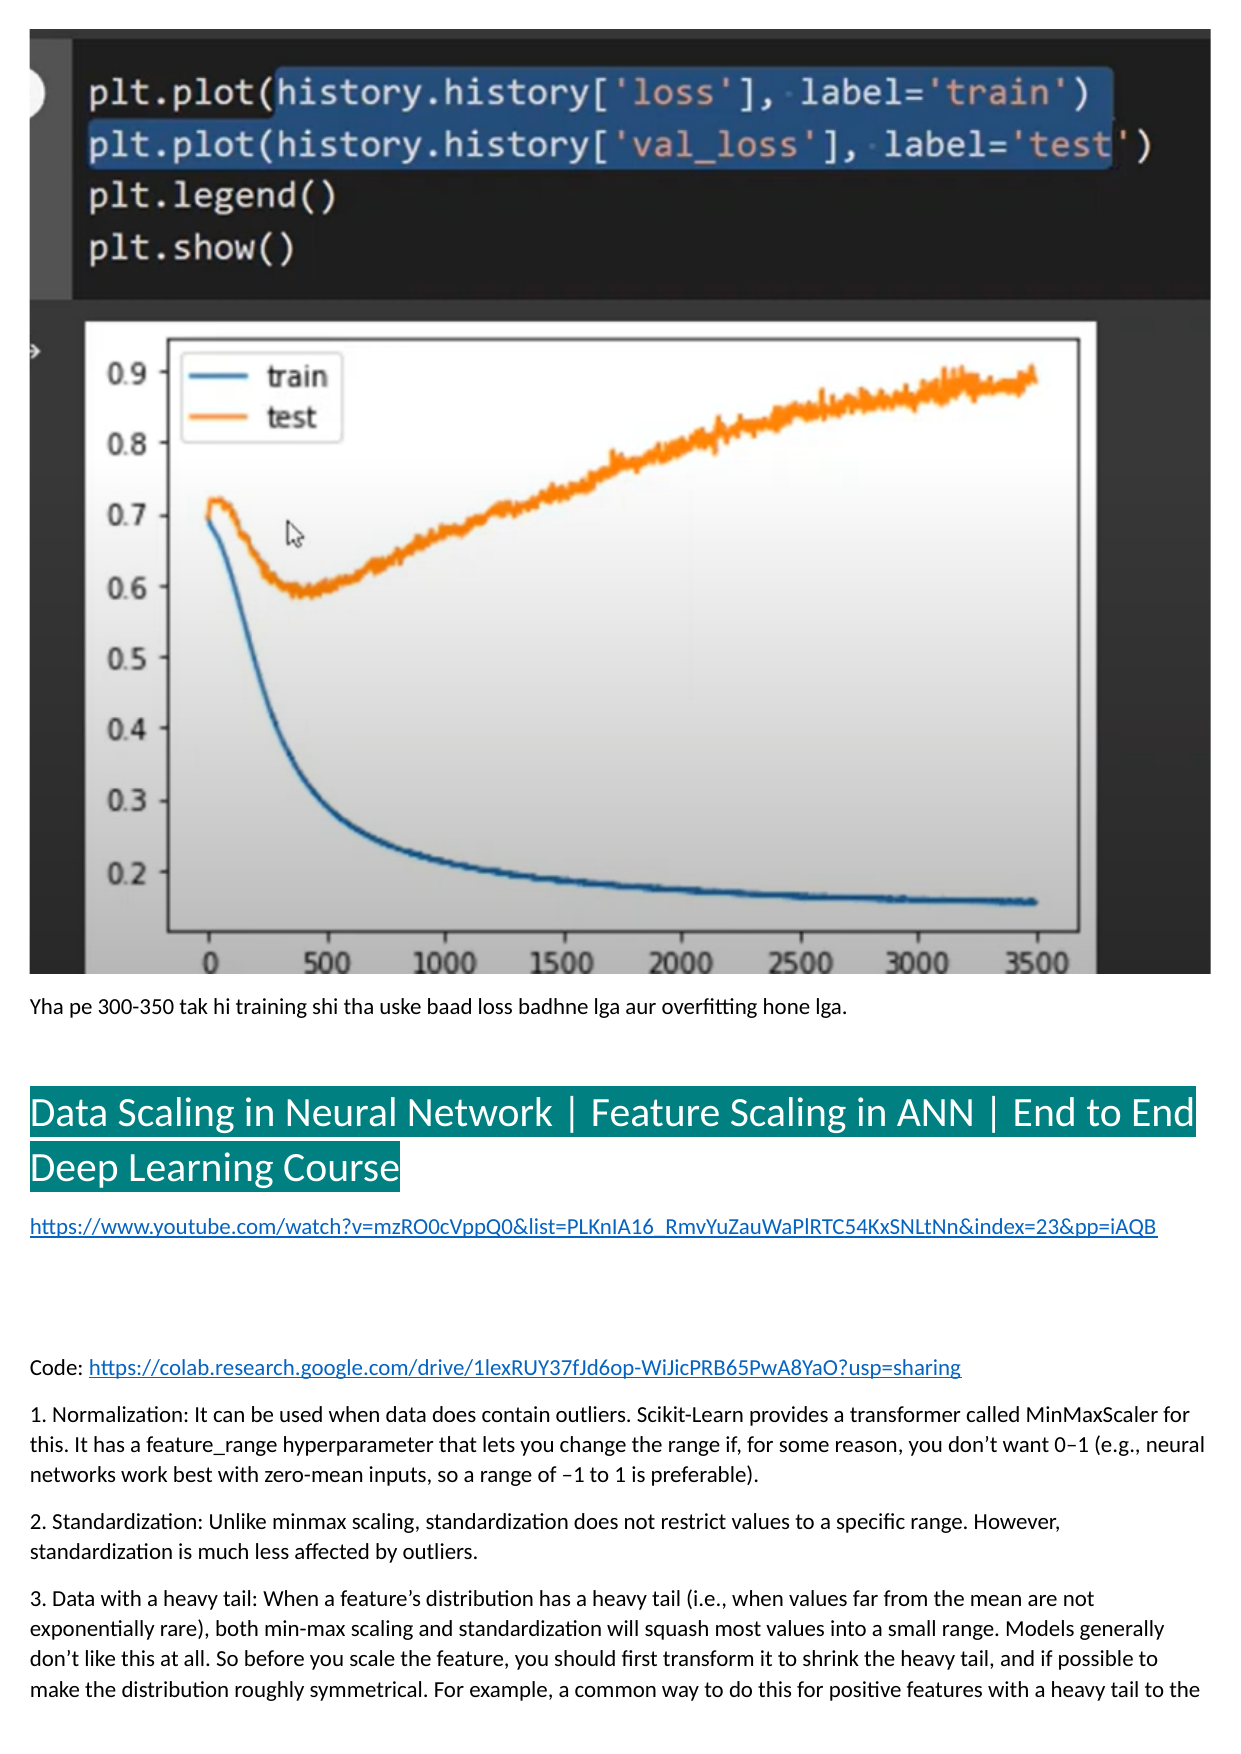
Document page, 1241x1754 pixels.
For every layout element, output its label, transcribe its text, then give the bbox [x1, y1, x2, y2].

text https://www.youtube.com/watch?v=mzRO0cVppQ0&list=PLKnIA16_RmvYuZauWaPlRTC54KxSNLtNn&index=23&pp=iAQB [29, 1212, 1211, 1240]
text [29, 1584, 1211, 1703]
text Data Scaling in Neural Network | Feature Scaling in ANN | End to End Deep Learning Course [29, 1086, 1211, 1192]
picture [29, 29, 1211, 974]
text 1. Normalization: It can be used when data does contain outliers. Scikit-Learn provides a transformer called MinMaxScaler for this. It has a feature_range hyperparameter that lets you change the range if, for some reason, you don’t want 0–1 (e.g., neural networks work best with zero-mean inputs, so a range of –1 to 1 is preferable). [29, 1400, 1211, 1488]
text 2. Standardization: Unlike minmax scaling, standardization does not restrict values to a specific range. However, standardization is much less affected by outliers. [29, 1507, 1211, 1565]
text Yha pe 300-350 tak hi training shi tha uske baad loss badhne lga aur overfitting hone lga. [29, 992, 1211, 1020]
text Code: https://colab.research.google.com/drive/1lexRUY37fJd6op-WiJicPRB65PwA8YaO?usp=sharing [29, 1353, 1211, 1381]
